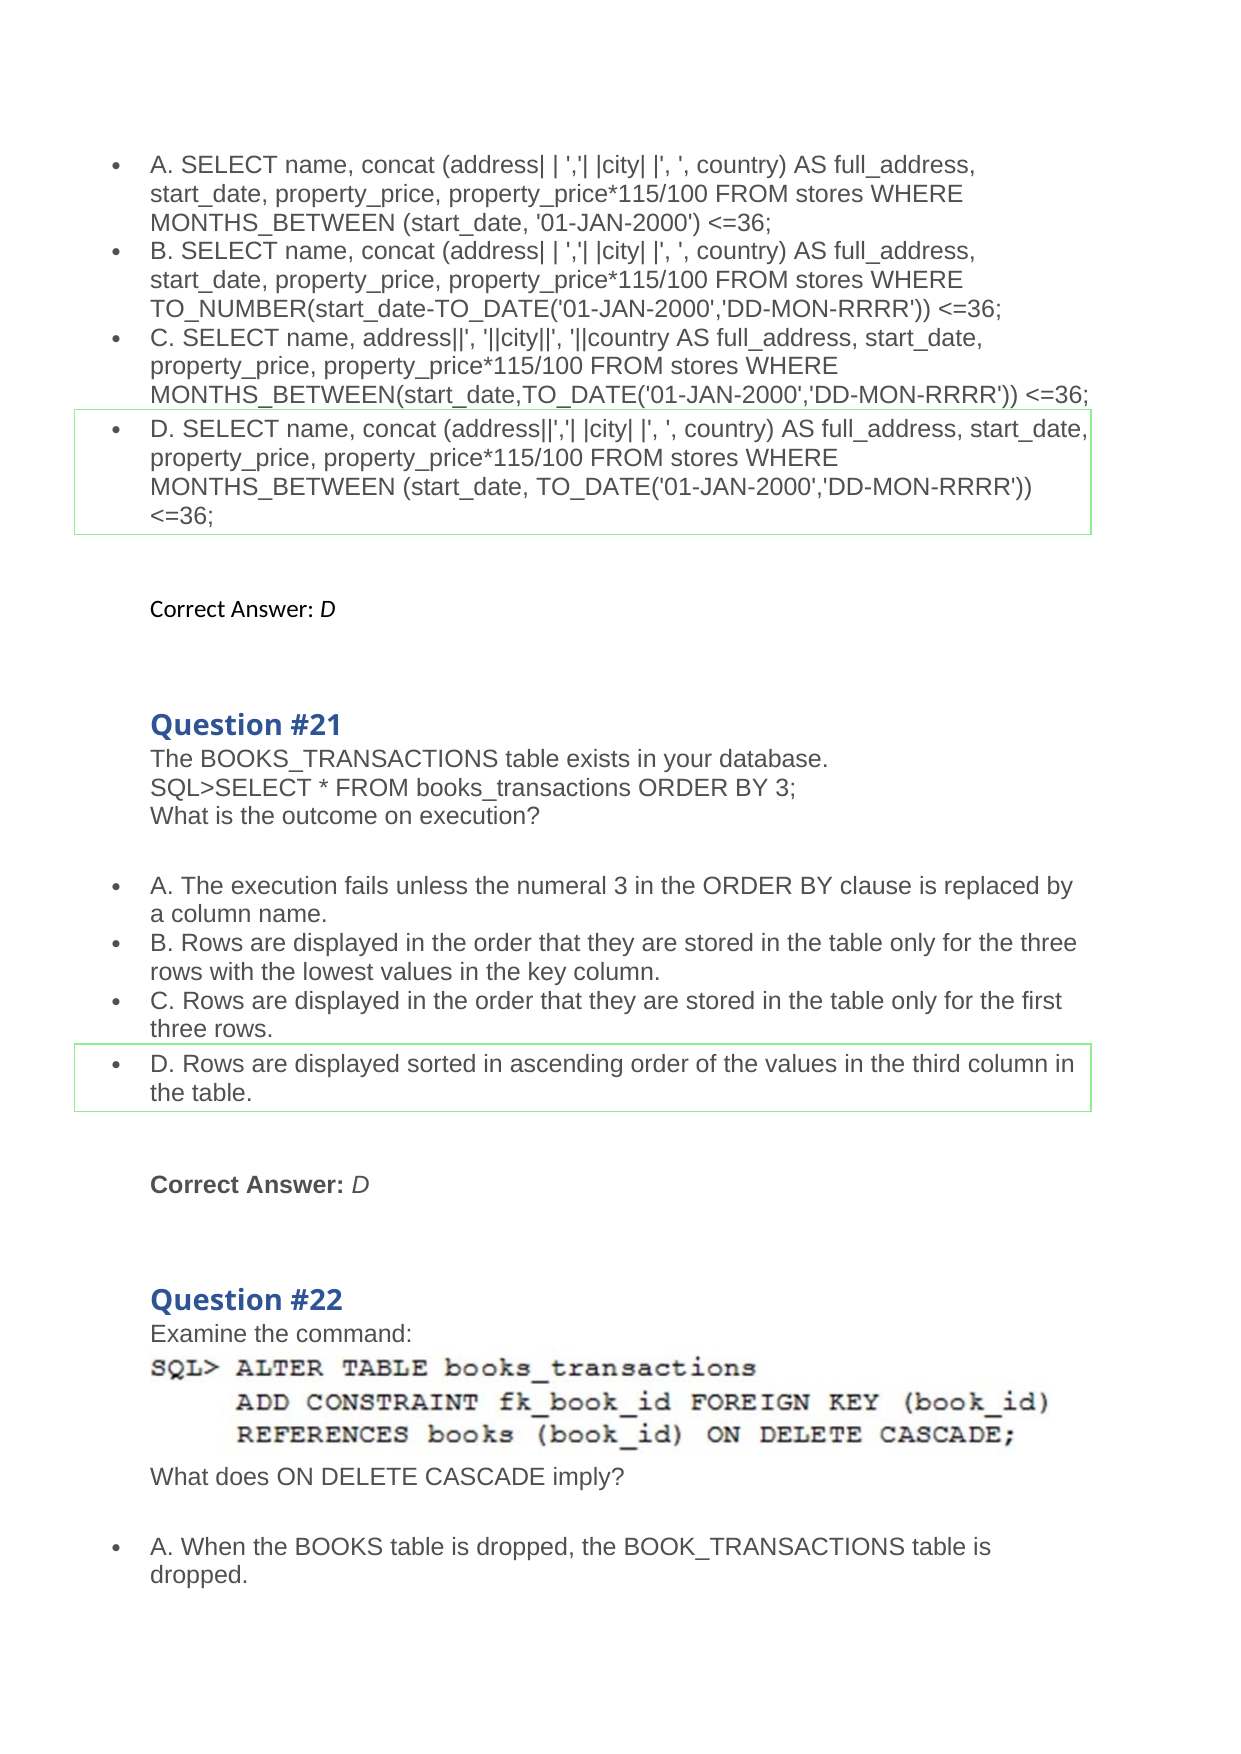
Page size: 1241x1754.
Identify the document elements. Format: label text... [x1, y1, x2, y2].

list D. Rows are displayed sorted in ascending order of the values in the third column in the table. [75, 1045, 1090, 1111]
list B. SELECT name, concat (address| | ','| |city| |', ', country) AS full_address, start_date, property_price, property_price*115/100 FROM stores WHERE TO_NUMBER(start_date-TO_DATE('01-JAN-2000','DD-MON-RRRR')) <=36; [112, 236, 1090, 322]
list C. SELECT name, address||', '||city||', '||country AS full_address, start_date, property_price, property_price*115/100 FROM stores WHERE MONTHS_BETWEEN(start_date,TO_DATE('01-JAN-2000','DD-MON-RRRR')) <=36; [112, 322, 1090, 409]
list A. When the BOOKS table is dropped, the BOOK_TRANSACTIONS table is dropped. [112, 1532, 1090, 1589]
list D. SELECT name, concat (address||','| |city| |', ', country) AS full_address, start_date, property_price, property_price*115/100 FROM stores WHERE MONTHS_BETWEEN (start_date, TO_DATE('01-JAN-2000','DD-MON-RRRR')) <=36; [75, 410, 1090, 534]
text Examine the command: What does ON DELETE CASCADE imply? [150, 1463, 1090, 1491]
list A. SELECT name, concat (address| | ','| |city| |', ', country) AS full_address, start_date, property_price, property_price*115/100 FROM stores WHERE MONTHS_BETWEEN (start_date, '01-JAN-2000') <=36; [112, 150, 1090, 236]
list C. Rows are displayed in the order that they are stored in the table only for the first three rows. [112, 986, 1090, 1043]
text Correct Answer: D [150, 1170, 1090, 1229]
text Examine the command: What does ON DELETE CASCADE imply? [150, 1319, 1090, 1347]
text The BOOKS_TRANSACTIONS table exists in your database. SQL>SELECT * FROM books_transactions ORDER BY 3; What is the outcome on execution? [150, 744, 1090, 830]
text Correct Answer: D [150, 593, 1090, 624]
list B. Rows are displayed in the order that they are stored in the table only for the three rows with the lowest values in the key column. [112, 928, 1090, 986]
list A. The execution fails unless the numeral 3 in the ORDER BY clause is replaced by a column name. [112, 871, 1090, 928]
subtitle Question #22 [150, 1279, 1090, 1319]
picture [150, 1347, 1090, 1463]
subtitle Question #21 [150, 704, 1090, 744]
